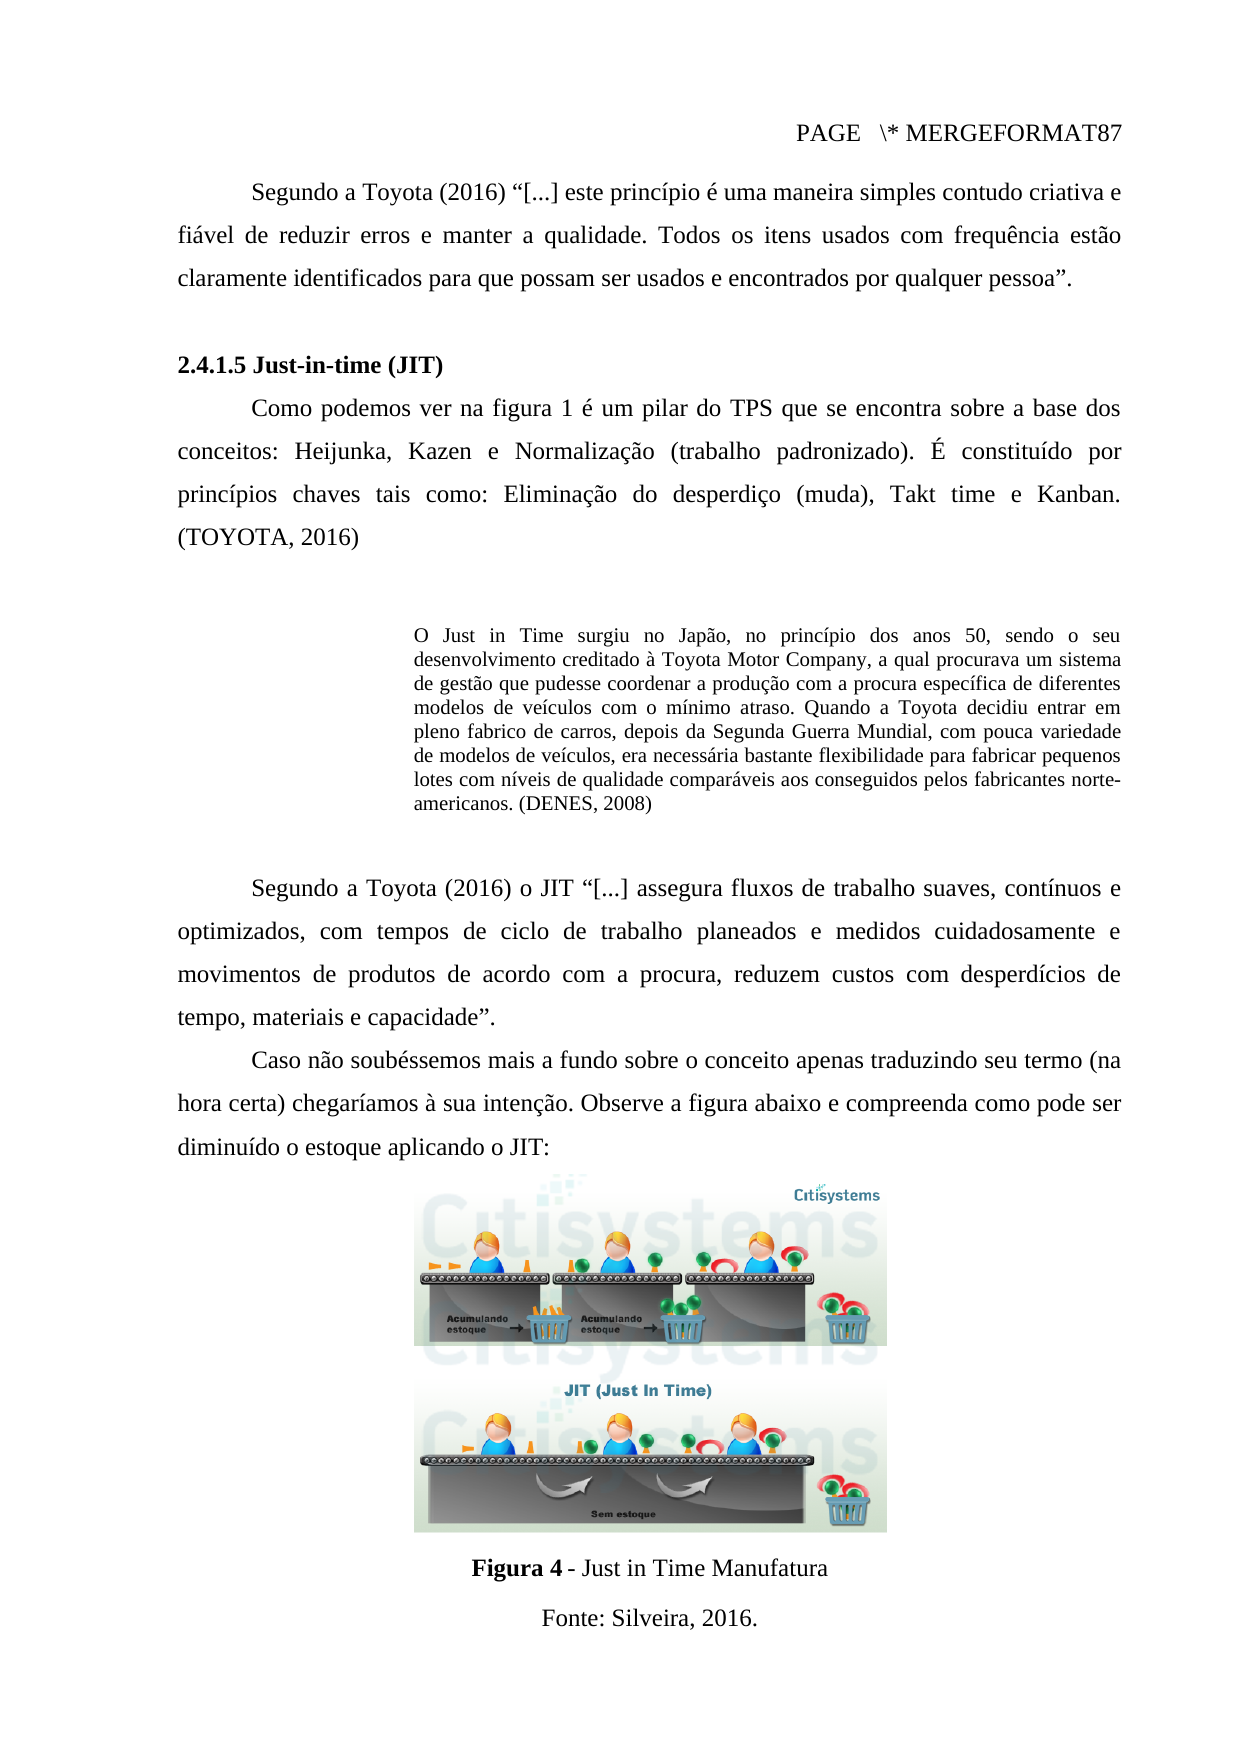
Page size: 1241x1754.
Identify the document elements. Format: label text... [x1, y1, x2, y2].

text Caso não soubéssemos mais a fundo sobre o conceito apenas traduzindo seu termo (na hora certa) chegaríamos à sua intenção. Observe a figura abaixo e compreenda como pode ser diminuído o estoque aplicando o JIT: [177, 1045, 1122, 1160]
text Fonte: Silveira, 2016. [177, 1603, 1122, 1631]
subtitle Just-in-time (JIT) [177, 350, 1122, 378]
text Como podemos ver na figura 1 é um pilar do TPS que se encontra sobre a base dos conceitos: Heijunka, Kazen e Normalização (trabalho padronizado). É constituído por princípios chaves tais como: Eliminação do desperdiço (muda), Takt time e Kanban. (TOYOTA, 2016) [177, 393, 1122, 551]
text Figura 4 - Just in Time Manufatura [177, 1553, 1122, 1582]
text Segundo a Toyota (2016) o JIT “[...] assegura fluxos de trabalho suaves, contínuos e optimizados, com tempos de ciclo de trabalho planeados e medidos cuidadosamente e movimentos de produtos de acordo com a procura, reduzem custos com desperdícios de tempo, materiais e capacidade”. [177, 873, 1122, 1031]
text Segundo a Toyota (2016) “[...] este princípio é uma maneira simples contudo criativa e fiável de reduzir erros e manter a qualidade. Todos os itens usados com frequência estão claramente identificados para que possam ser usados e encontrados por qualquer pessoa”. [177, 177, 1122, 292]
picture [407, 1174, 893, 1539]
text O Just in Time surgiu no Japão, no princípio dos anos 50, sendo o seu desenvolvimento creditado à Toyota Motor Company, a qual procurava um sistema de gestão que pudesse coordenar a produção com a procura específica de diferentes modelos de veículos com o mínimo atraso. Quando a Toyota decidiu entrar em pleno fabrico de carros, depois da Segunda Guerra Mundial, com pouca variedade de modelos de veículos, era necessária bastante flexibilidade para fabricar pequenos lotes com níveis de qualidade comparáveis aos conseguidos pelos fabricantes norte-americanos. (DENES, 2008) [413, 623, 1122, 815]
